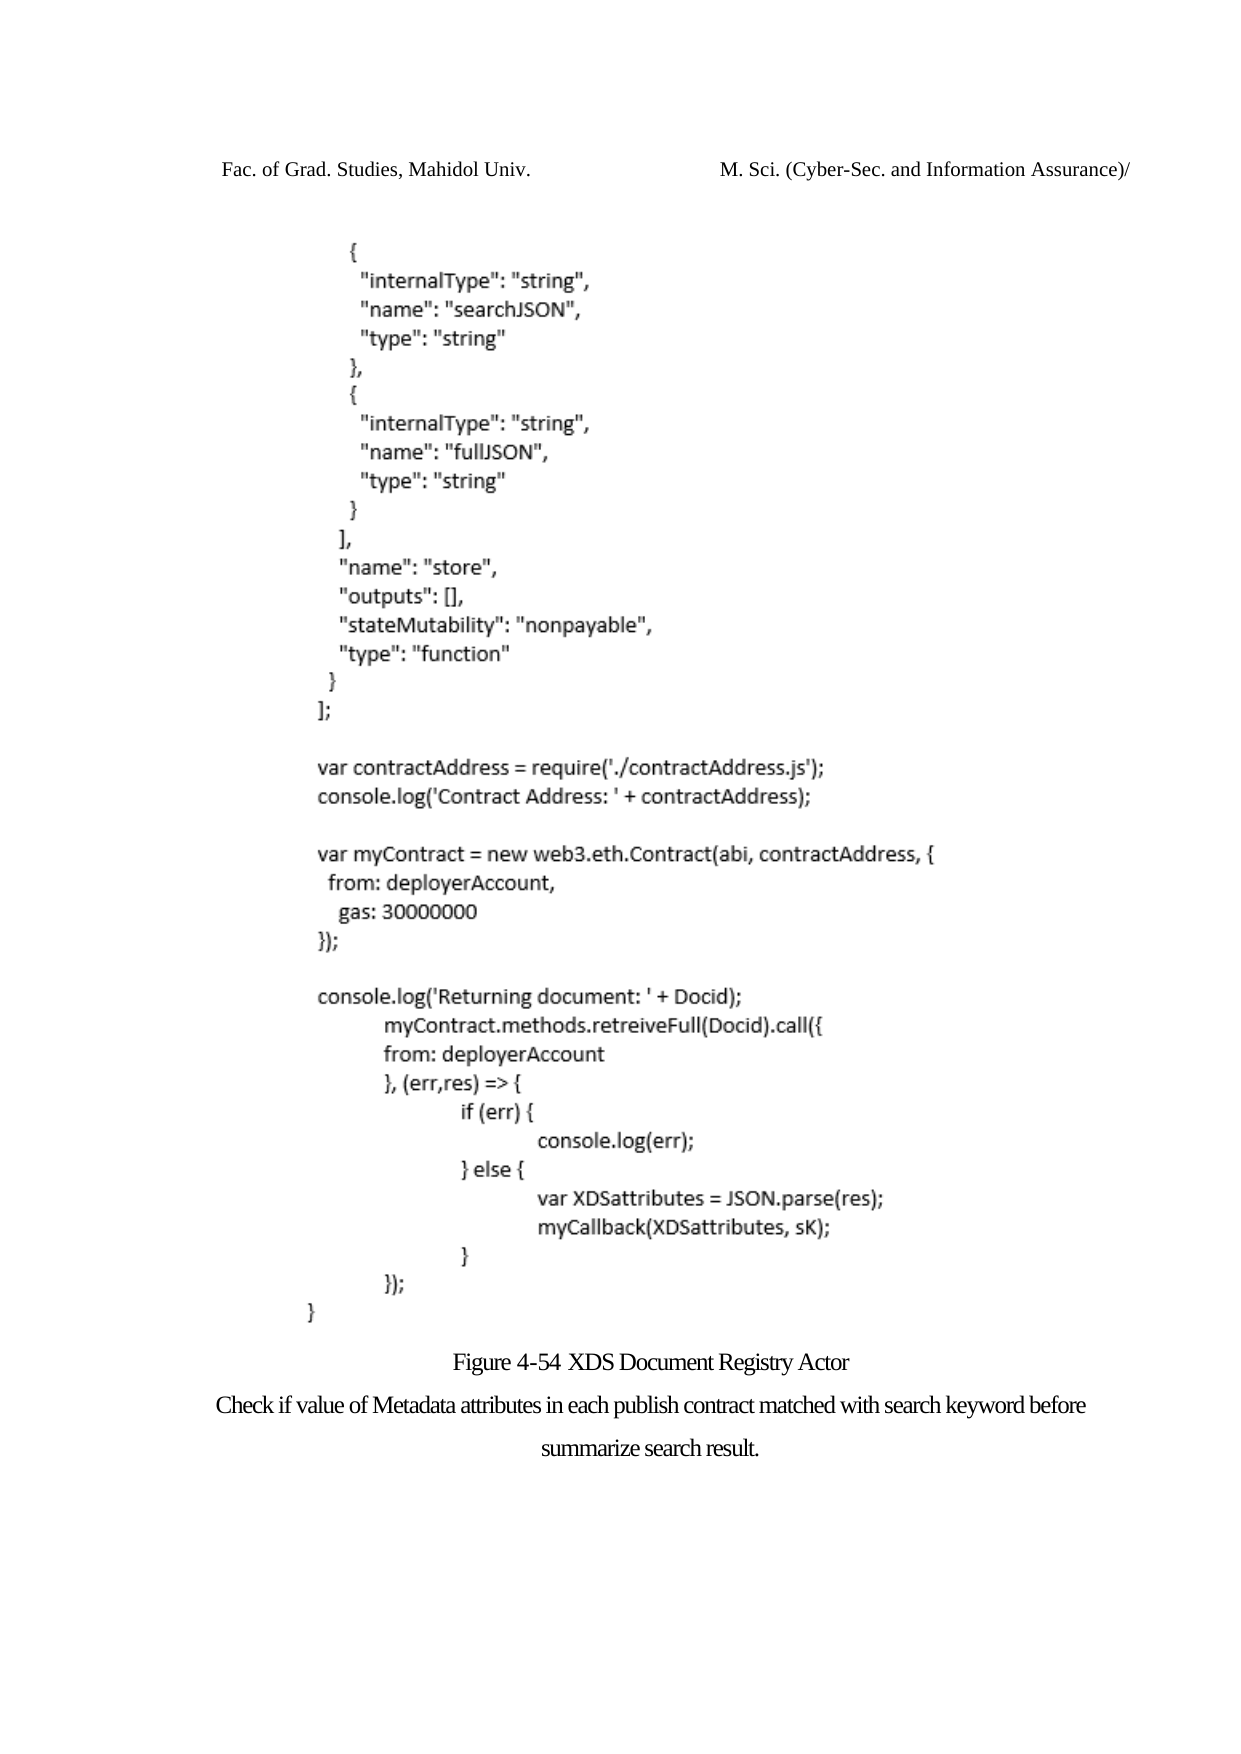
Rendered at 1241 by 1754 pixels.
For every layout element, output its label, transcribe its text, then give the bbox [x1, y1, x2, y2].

picture [288, 221, 1026, 1334]
text Figure 4-48 XDS Document Registry Actor Check if value of Metadata attributes in each publish contract matched with search keyword before summarize search result. [209, 1347, 1092, 1462]
